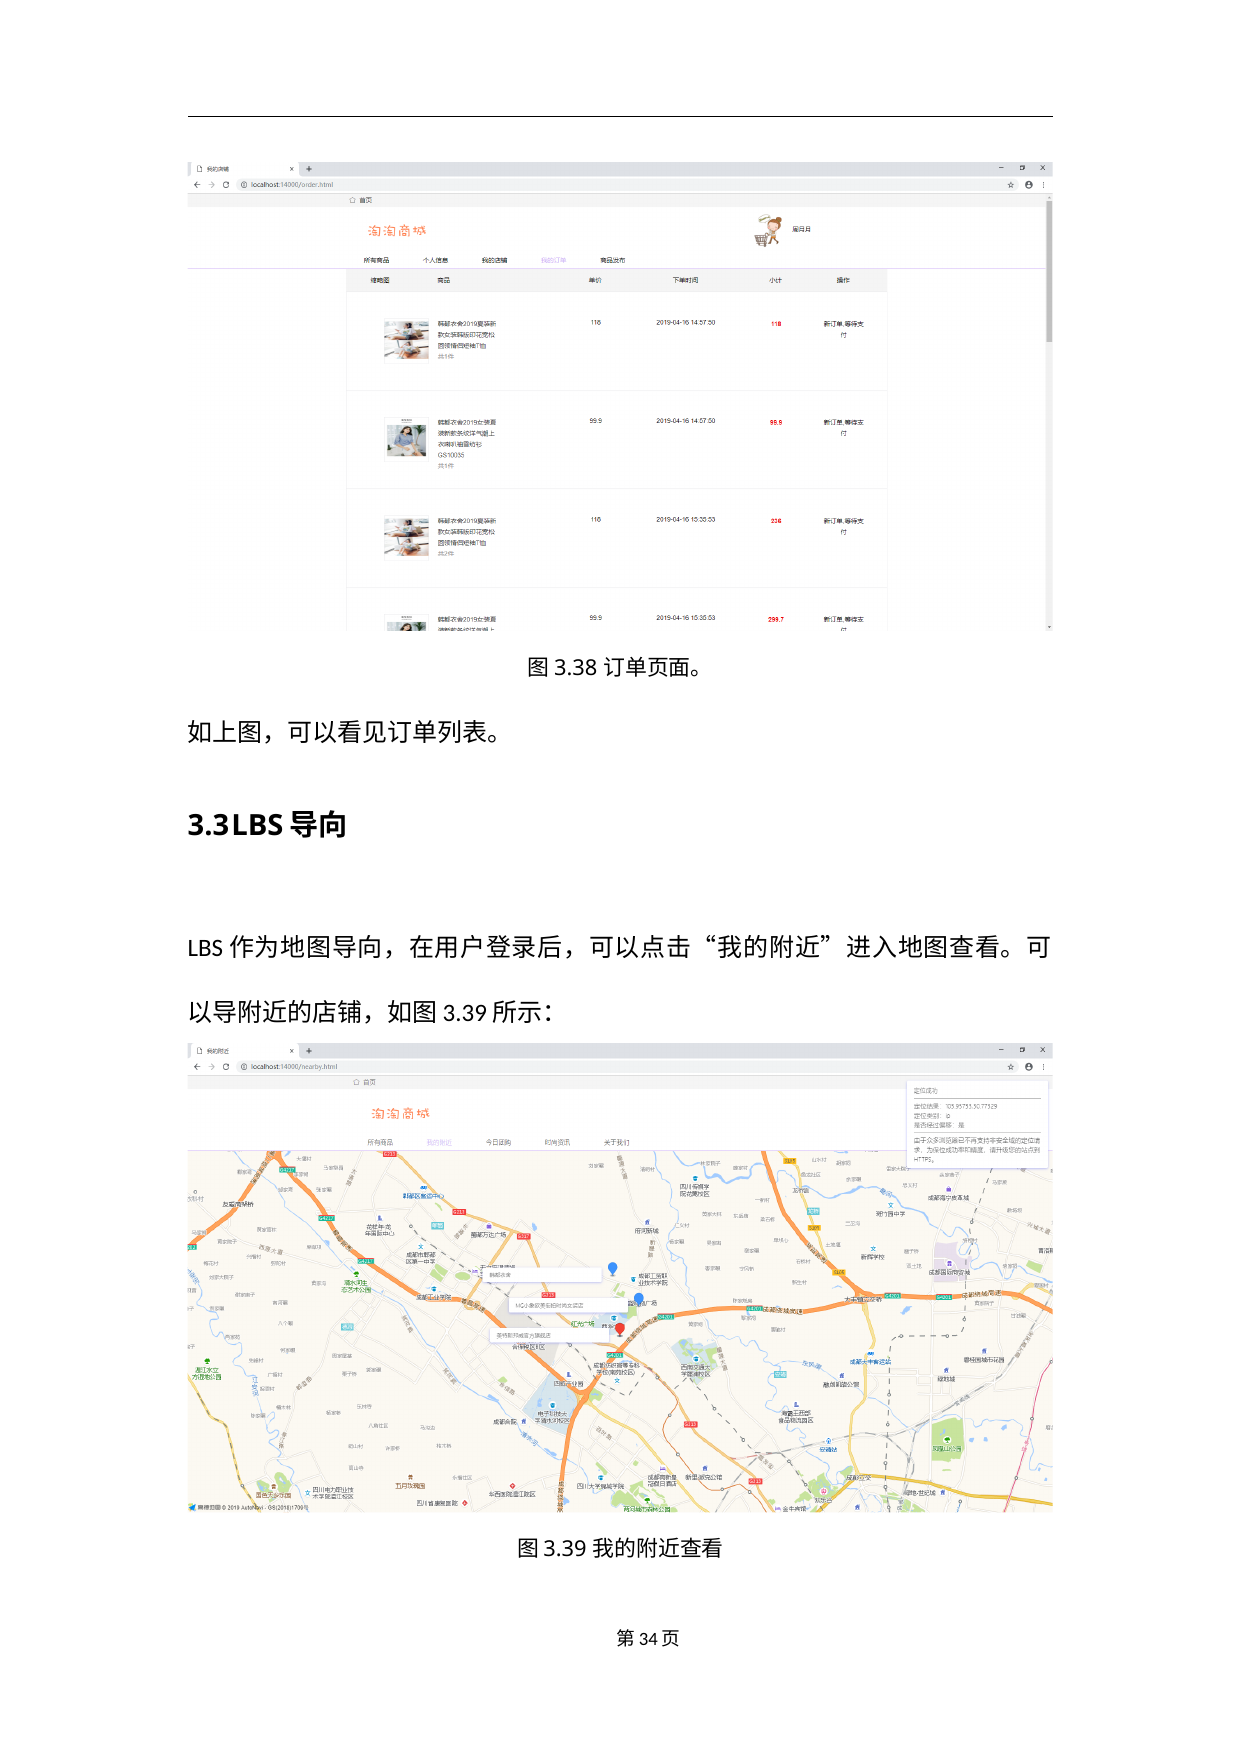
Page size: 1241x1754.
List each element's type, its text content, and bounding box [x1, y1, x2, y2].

subtitle LBS导向 [187, 790, 1053, 855]
picture [187, 1043, 1053, 1513]
text 图3.39 我的附近查看 [187, 1513, 1053, 1563]
text 如上图，可以看见订单列表。 [187, 698, 1053, 763]
picture [187, 162, 1053, 631]
text 图3.38 订单页面。 [187, 631, 1053, 682]
text LBS作为地图导向，在用户登录后，可以点击“我的附近”进入地图查看。可以导附近的店铺，如图3.39所示： [187, 913, 1053, 1043]
